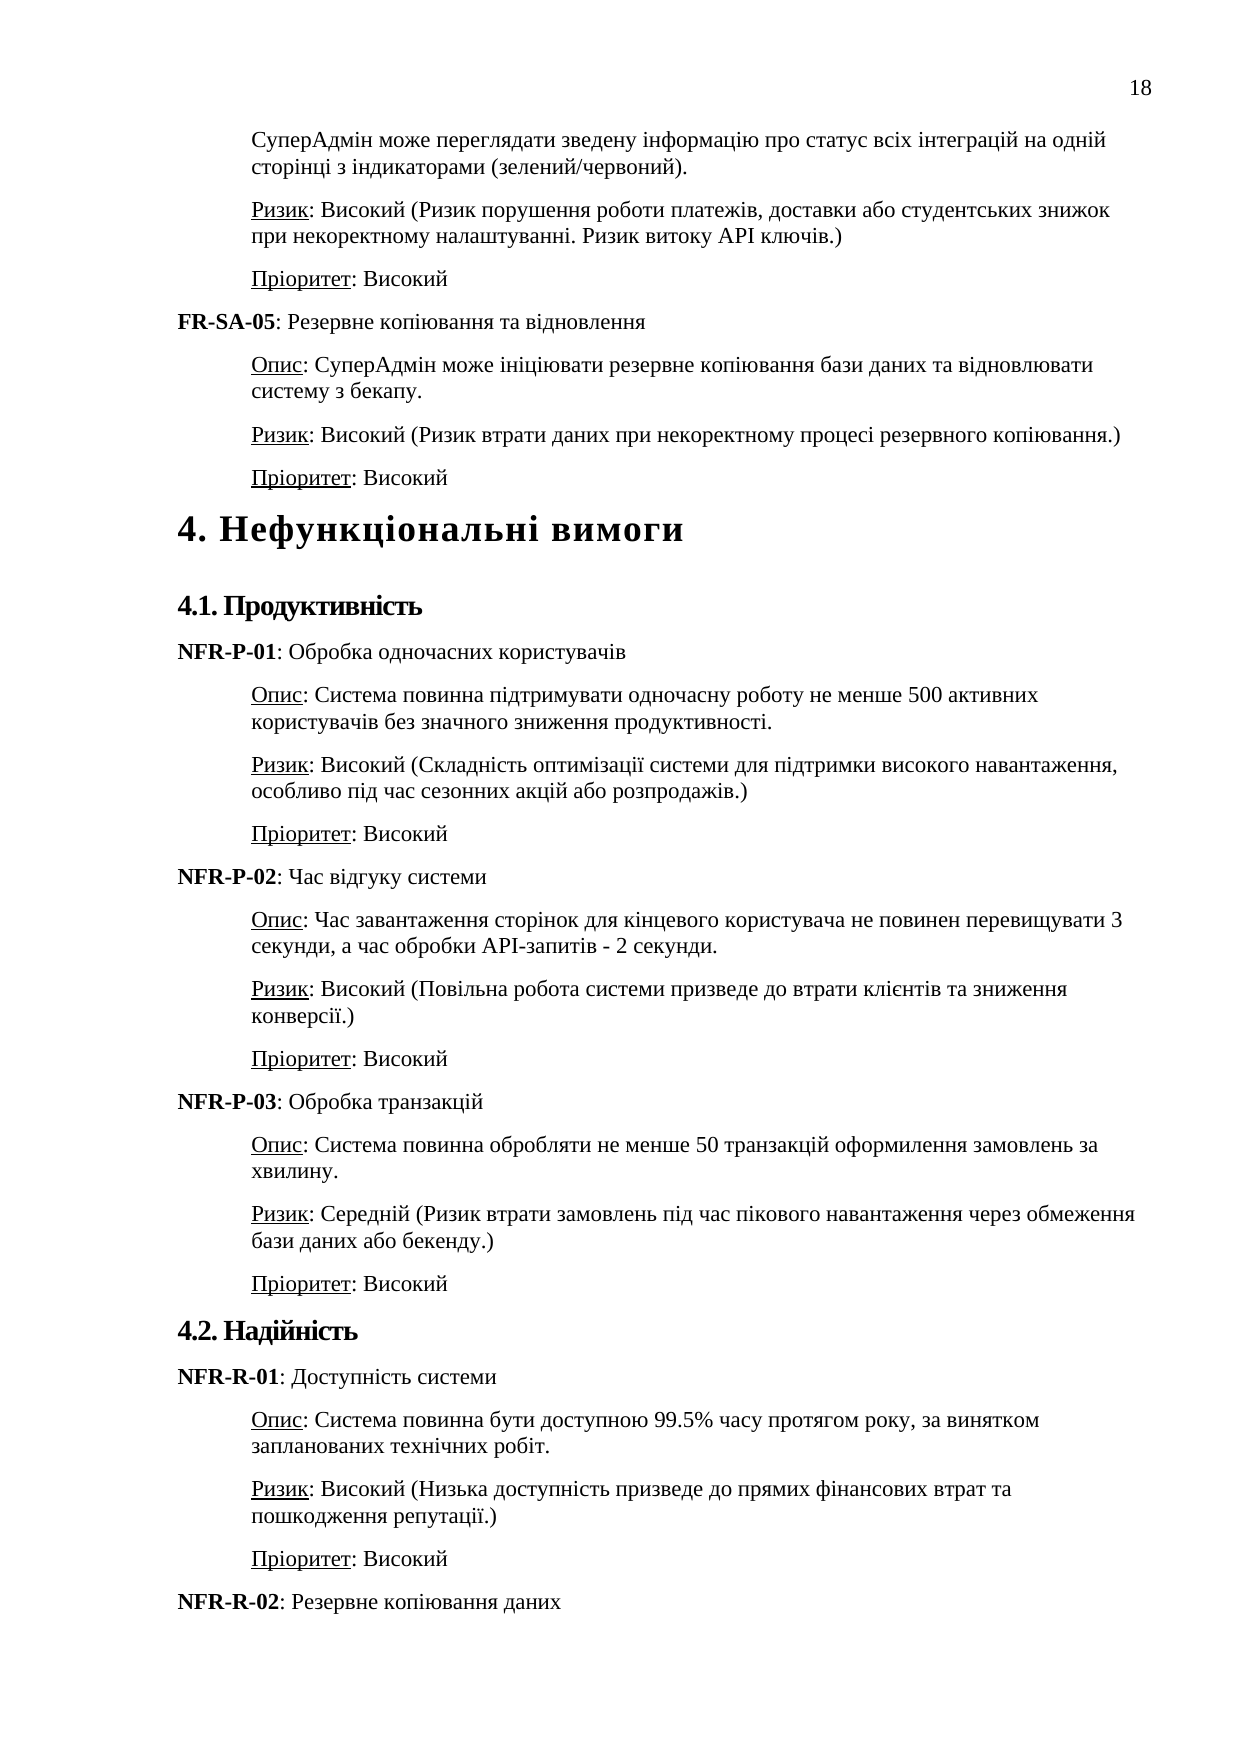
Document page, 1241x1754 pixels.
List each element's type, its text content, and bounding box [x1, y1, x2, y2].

text Опис: СуперАдмін може ініціювати резервне копіювання бази даних та відновлювати систему з бекапу. [251, 351, 1152, 404]
title 4.2. Надійність [177, 1313, 1152, 1346]
text Опис: Система повинна бути доступною 99.5% часу протягом року, за винятком запланованих технічних робіт. [251, 1406, 1152, 1459]
text Ризик: Високий (Ризик втрати даних при некоректному процесі резервного копіювання.) [251, 421, 1152, 447]
text Ризик: Високий (Складність оптимізації системи для підтримки високого навантаження, особливо під час сезонних акцій або розпродажів.) [251, 751, 1152, 803]
text NFR-R-01: Доступність системи [177, 1363, 1152, 1389]
text NFR-P-02: Час відгуку системи [177, 863, 1152, 889]
text Пріоритет: Високий [251, 1270, 1152, 1296]
subtitle 4. Нефункціональні вимоги [177, 507, 1152, 550]
text СуперАдмін може переглядати зведену інформацію про статус всіх інтеграцій на одній сторінці з індикаторами (зелений/червоний). [251, 126, 1152, 179]
text Ризик: Середній (Ризик втрати замовлень під час пікового навантаження через обмеження бази даних або бекенду.) [251, 1200, 1152, 1253]
text Пріоритет: Високий [251, 464, 1152, 490]
text NFR-P-01: Обробка одночасних користувачів [177, 638, 1152, 665]
text Пріоритет: Високий [251, 1545, 1152, 1571]
text Пріоритет: Високий [251, 265, 1152, 292]
text FR-SA-05: Резервне копіювання та відновлення [177, 308, 1152, 334]
text NFR-R-02: Резервне копіювання даних [177, 1588, 1152, 1614]
text Опис: Система повинна обробляти не менше 50 транзакцій оформилення замовлень за хвилину. [251, 1131, 1152, 1184]
text Ризик: Високий (Повільна робота системи призведе до втрати клієнтів та зниження конверсії.) [251, 976, 1152, 1028]
text Ризик: Високий (Ризик порушення роботи платежів, доставки або студентських знижок при некоректному налаштуванні. Ризик витоку API ключів.) [251, 196, 1152, 248]
text Пріоритет: Високий [251, 820, 1152, 846]
title 4.1. Продуктивність [177, 588, 1152, 622]
text Пріоритет: Високий [251, 1045, 1152, 1071]
text NFR-P-03: Обробка транзакцій [177, 1088, 1152, 1114]
text Опис: Час завантаження сторінок для кінцевого користувача не повинен перевищувати 3 секунди, а час обробки API-запитів - 2 секунди. [251, 906, 1152, 959]
text Ризик: Високий (Низька доступність призведе до прямих фінансових втрат та пошкодження репутації.) [251, 1475, 1152, 1528]
text Опис: Система повинна підтримувати одночасну роботу не менше 500 активних користувачів без значного зниження продуктивності. [251, 681, 1152, 734]
